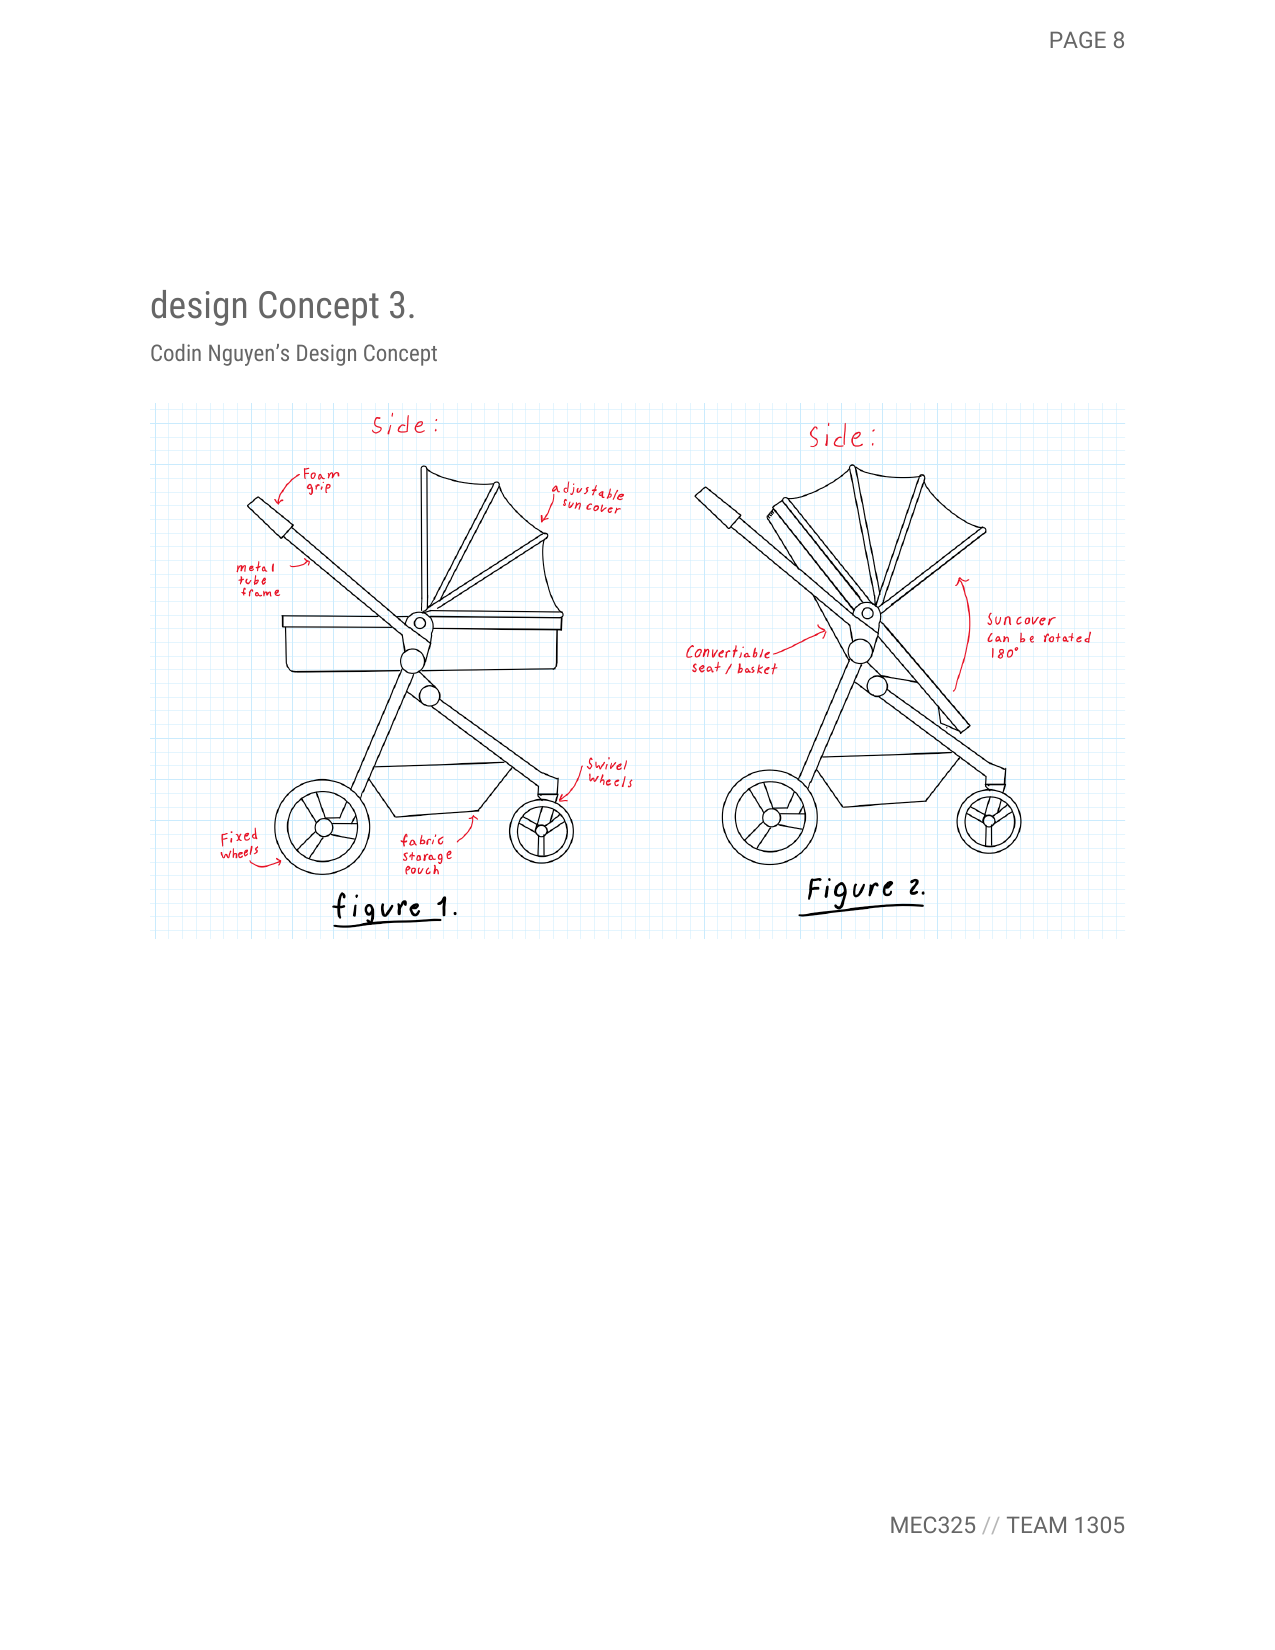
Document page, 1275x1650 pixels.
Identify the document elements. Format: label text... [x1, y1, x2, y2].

text Codin Nguyen’s Design Concept [150, 340, 1125, 367]
picture [150, 403, 1125, 939]
subtitle design Concept 3. [150, 284, 1125, 328]
